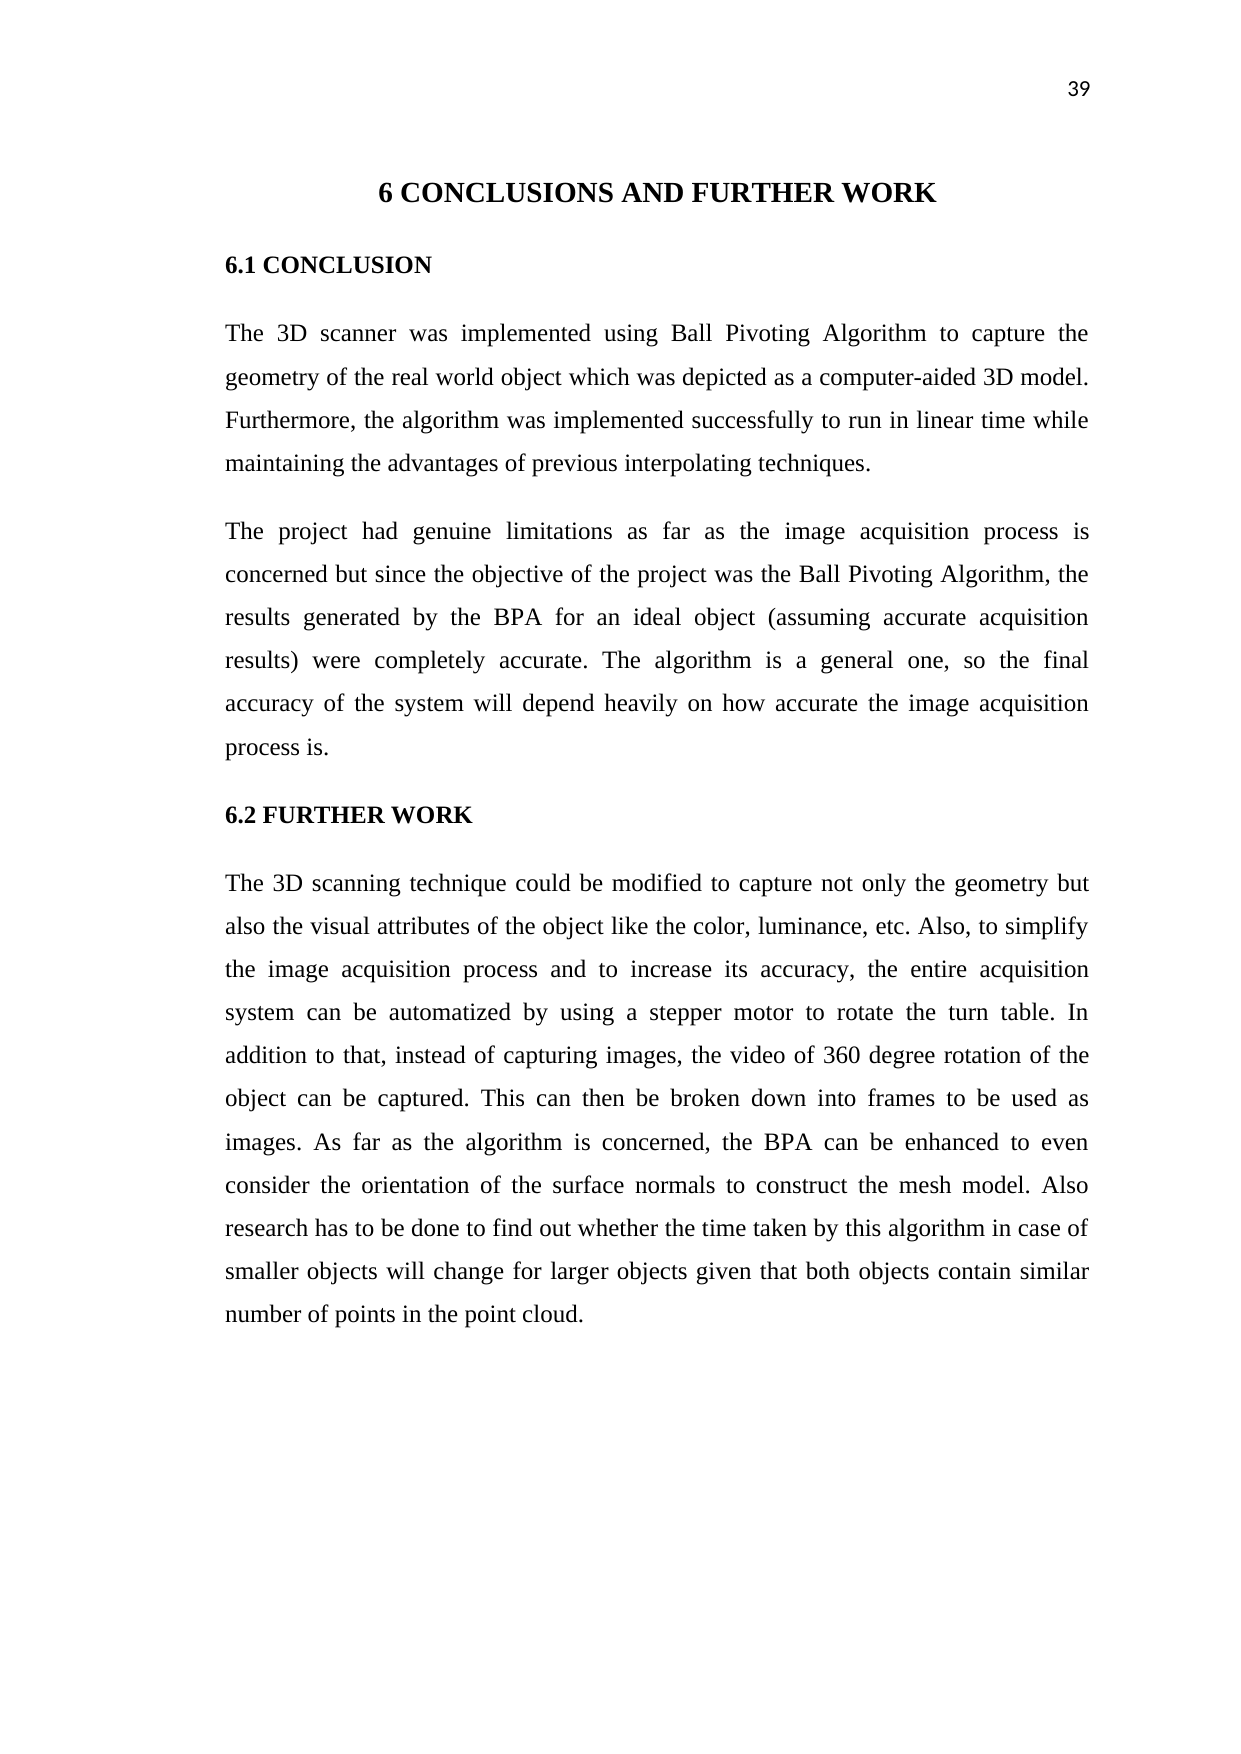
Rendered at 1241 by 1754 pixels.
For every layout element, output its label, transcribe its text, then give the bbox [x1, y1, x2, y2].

text The 3D scanning technique could be modified to capture not only the geometry but also the visual attributes of the object like the color, luminance, etc. Also, to simplify the image acquisition process and to increase its accuracy, the entire acquisition system can be automatized by using a stepper motor to rotate the turn table. In addition to that, instead of capturing images, the video of 360 degree rotation of the object can be captured. This can then be broken down into frames to be used as images. As far as the algorithm is concerned, the BPA can be enhanced to even consider the orientation of the surface normals to construct the mesh model. Also research has to be done to find out whether the time taken by this algorithm in case of smaller objects will change for larger objects given that both objects contain similar number of points in the point cloud. [225, 868, 1090, 1328]
text 6 CONCLUSIONS AND FURTHER WORK [225, 175, 1090, 208]
text The project had genuine limitations as far as the image acquisition process is concerned but since the objective of the project was the Ball Pivoting Algorithm, the results generated by the BPA for an ideal object (assuming accurate acquisition results) were completely accurate. The algorithm is a general one, so the final accuracy of the system will depend heavily on how accurate the image acquisition process is. [225, 516, 1090, 760]
text The 3D scanner was implemented using Ball Pivoting Algorithm to capture the geometry of the real world object which was depicted as a computer-aided 3D model. Furthermore, the algorithm was implemented successfully to run in linear time while maintaining the advantages of previous interpolating techniques. [225, 318, 1090, 477]
text 6.1 CONCLUSION [225, 250, 1090, 279]
text 6.2 FURTHER WORK [225, 800, 1090, 828]
